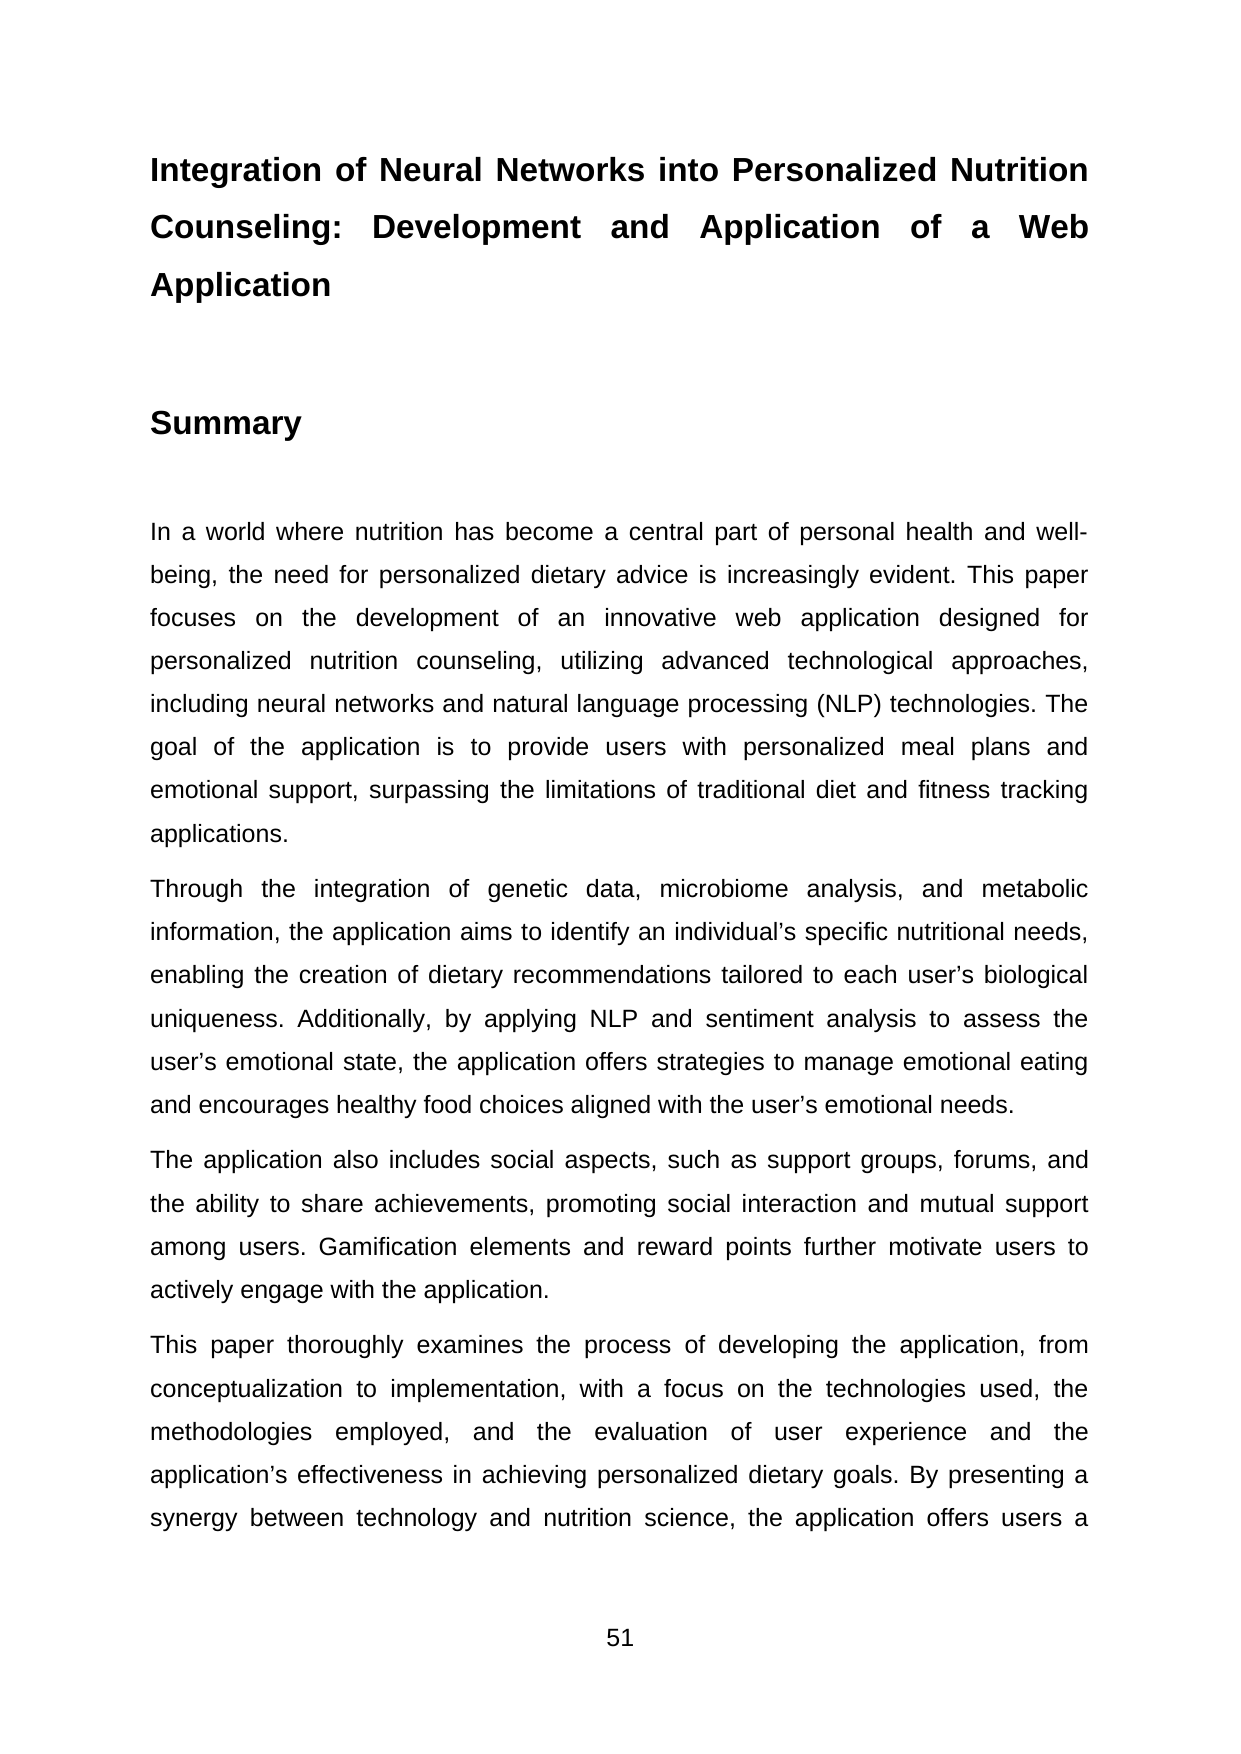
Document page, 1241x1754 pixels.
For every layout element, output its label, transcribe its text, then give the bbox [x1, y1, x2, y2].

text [150, 1330, 1090, 1532]
text The application also includes social aspects, such as support groups, forums, and the ability to share achievements, promoting social interaction and mutual support among users. Gamification elements and reward points further motivate users to actively engage with the application. [150, 1145, 1090, 1303]
text In a world where nutrition has become a central part of personal health and well-being, the need for personalized dietary advice is increasingly evident. This paper focuses on the development of an innovative web application designed for personalized nutrition counseling, utilizing advanced technological approaches, including neural networks and natural language processing (NLP) technologies. The goal of the application is to provide users with personalized meal plans and emotional support, surpassing the limitations of traditional diet and fitness tracking applications. [150, 517, 1090, 847]
text Through the integration of genetic data, microbiome analysis, and metabolic information, the application aims to identify an individual’s specific nutritional needs, enabling the creation of dietary recommendations tailored to each user’s biological uniqueness. Additionally, by applying NLP and sentiment analysis to assess the user’s emotional state, the application offers strategies to manage emotional eating and encourages healthy food choices aligned with the user’s emotional needs. [150, 874, 1090, 1118]
text Integration of Neural Networks into Personalized Nutrition Counseling: Development and Application of a Web Application [150, 150, 1090, 304]
subtitle Summary [150, 403, 1090, 442]
